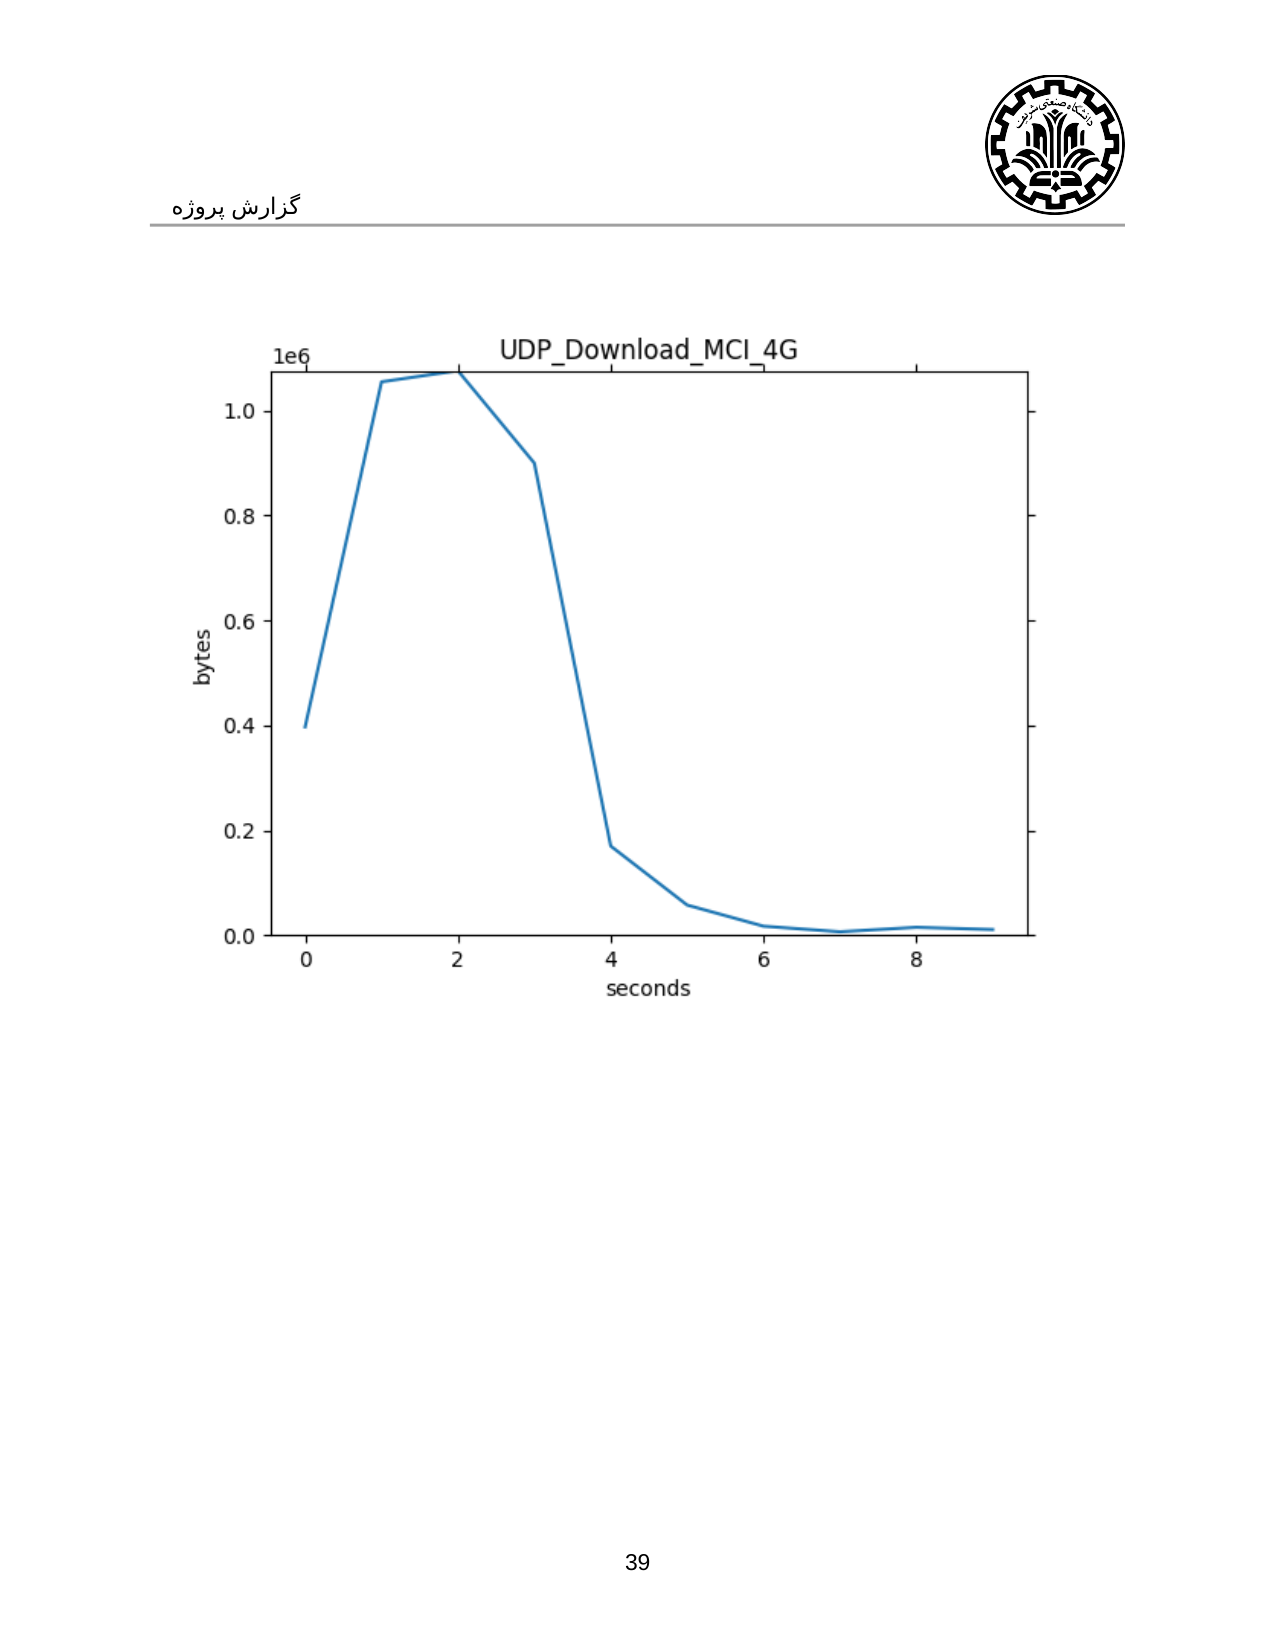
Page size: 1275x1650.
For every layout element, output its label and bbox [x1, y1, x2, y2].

picture [150, 283, 1125, 1016]
picture [985, 75, 1125, 215]
